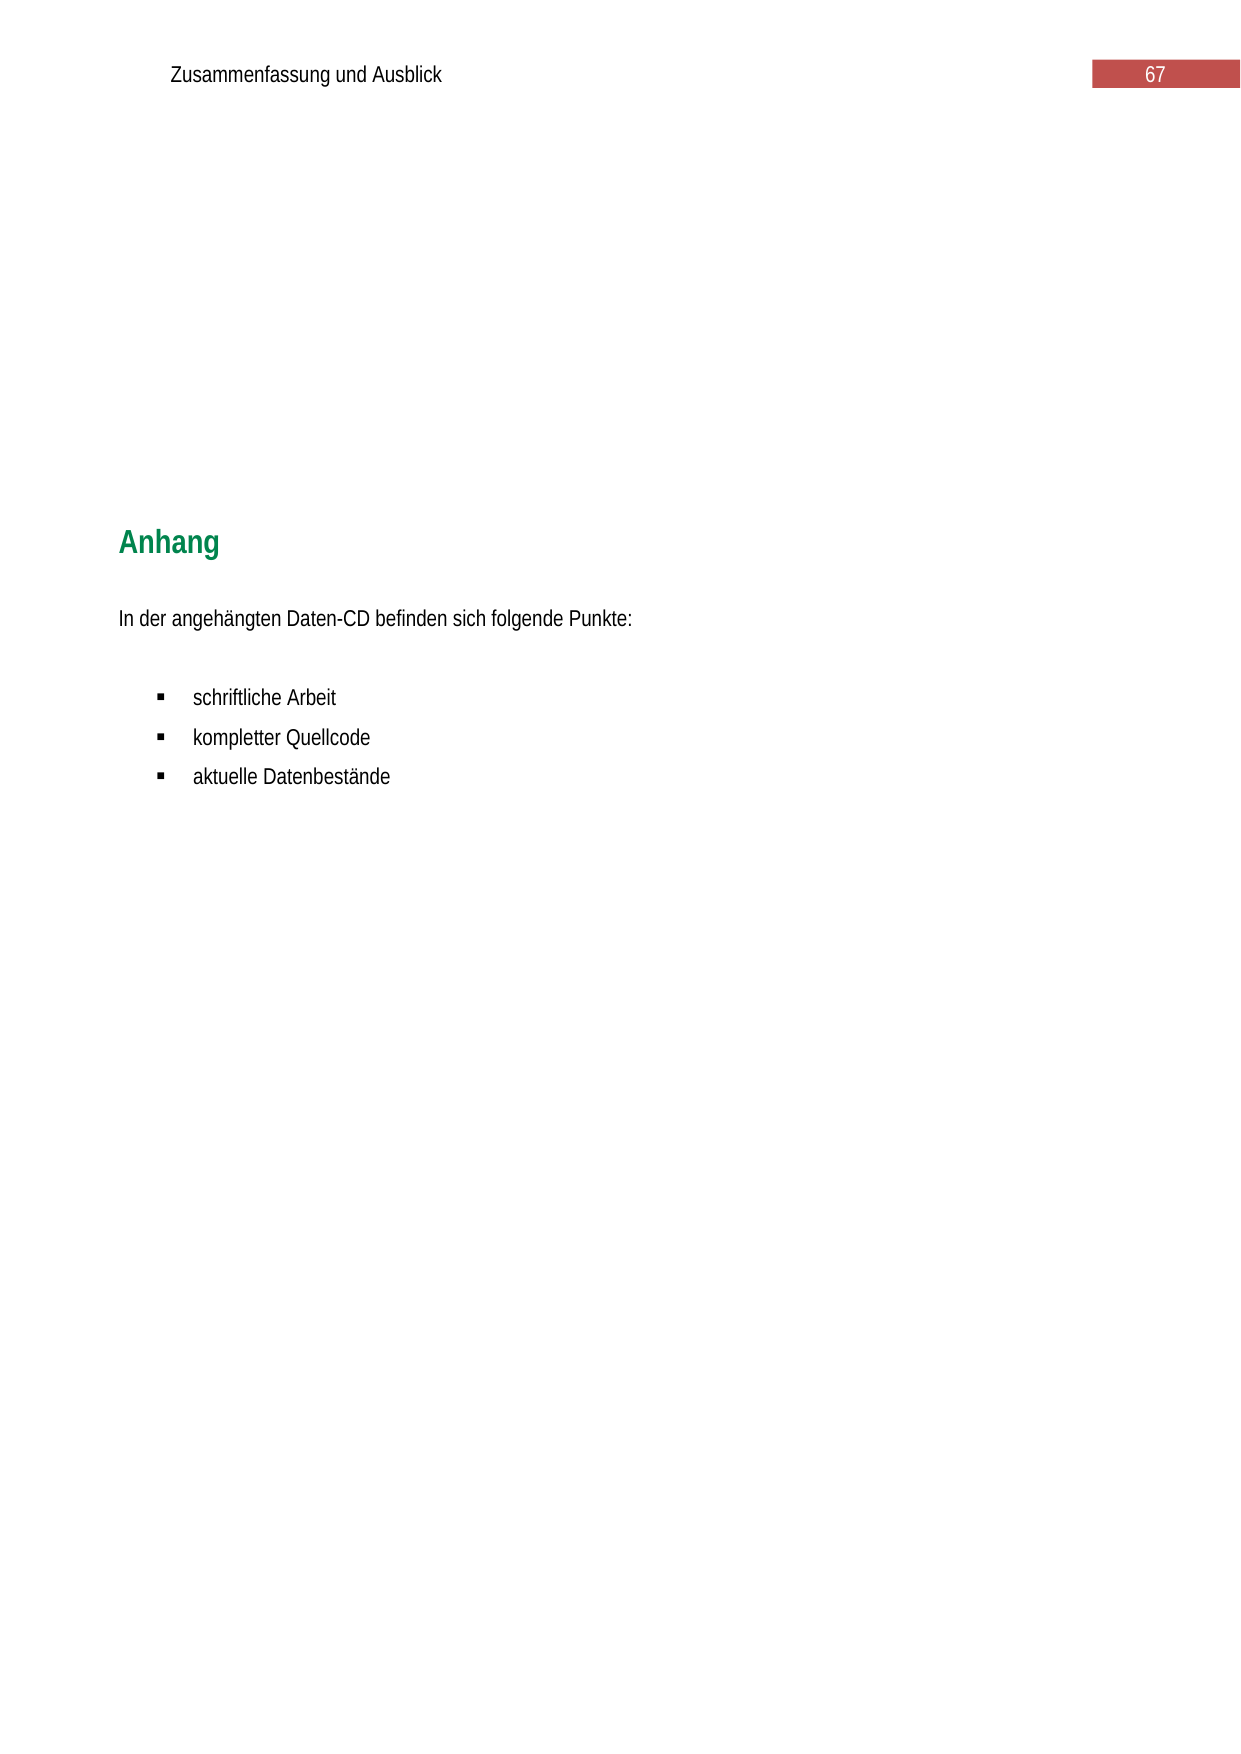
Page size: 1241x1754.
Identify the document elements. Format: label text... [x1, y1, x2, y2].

list schriftliche Arbeit [155, 684, 1092, 710]
list aktuelle Datenbestände [155, 763, 1092, 789]
text In der angehängten Daten-CD befinden sich folgende Punkte: [118, 605, 1092, 631]
subtitle Anhang [118, 523, 1092, 561]
list kompletter Quellcode [155, 723, 1092, 750]
